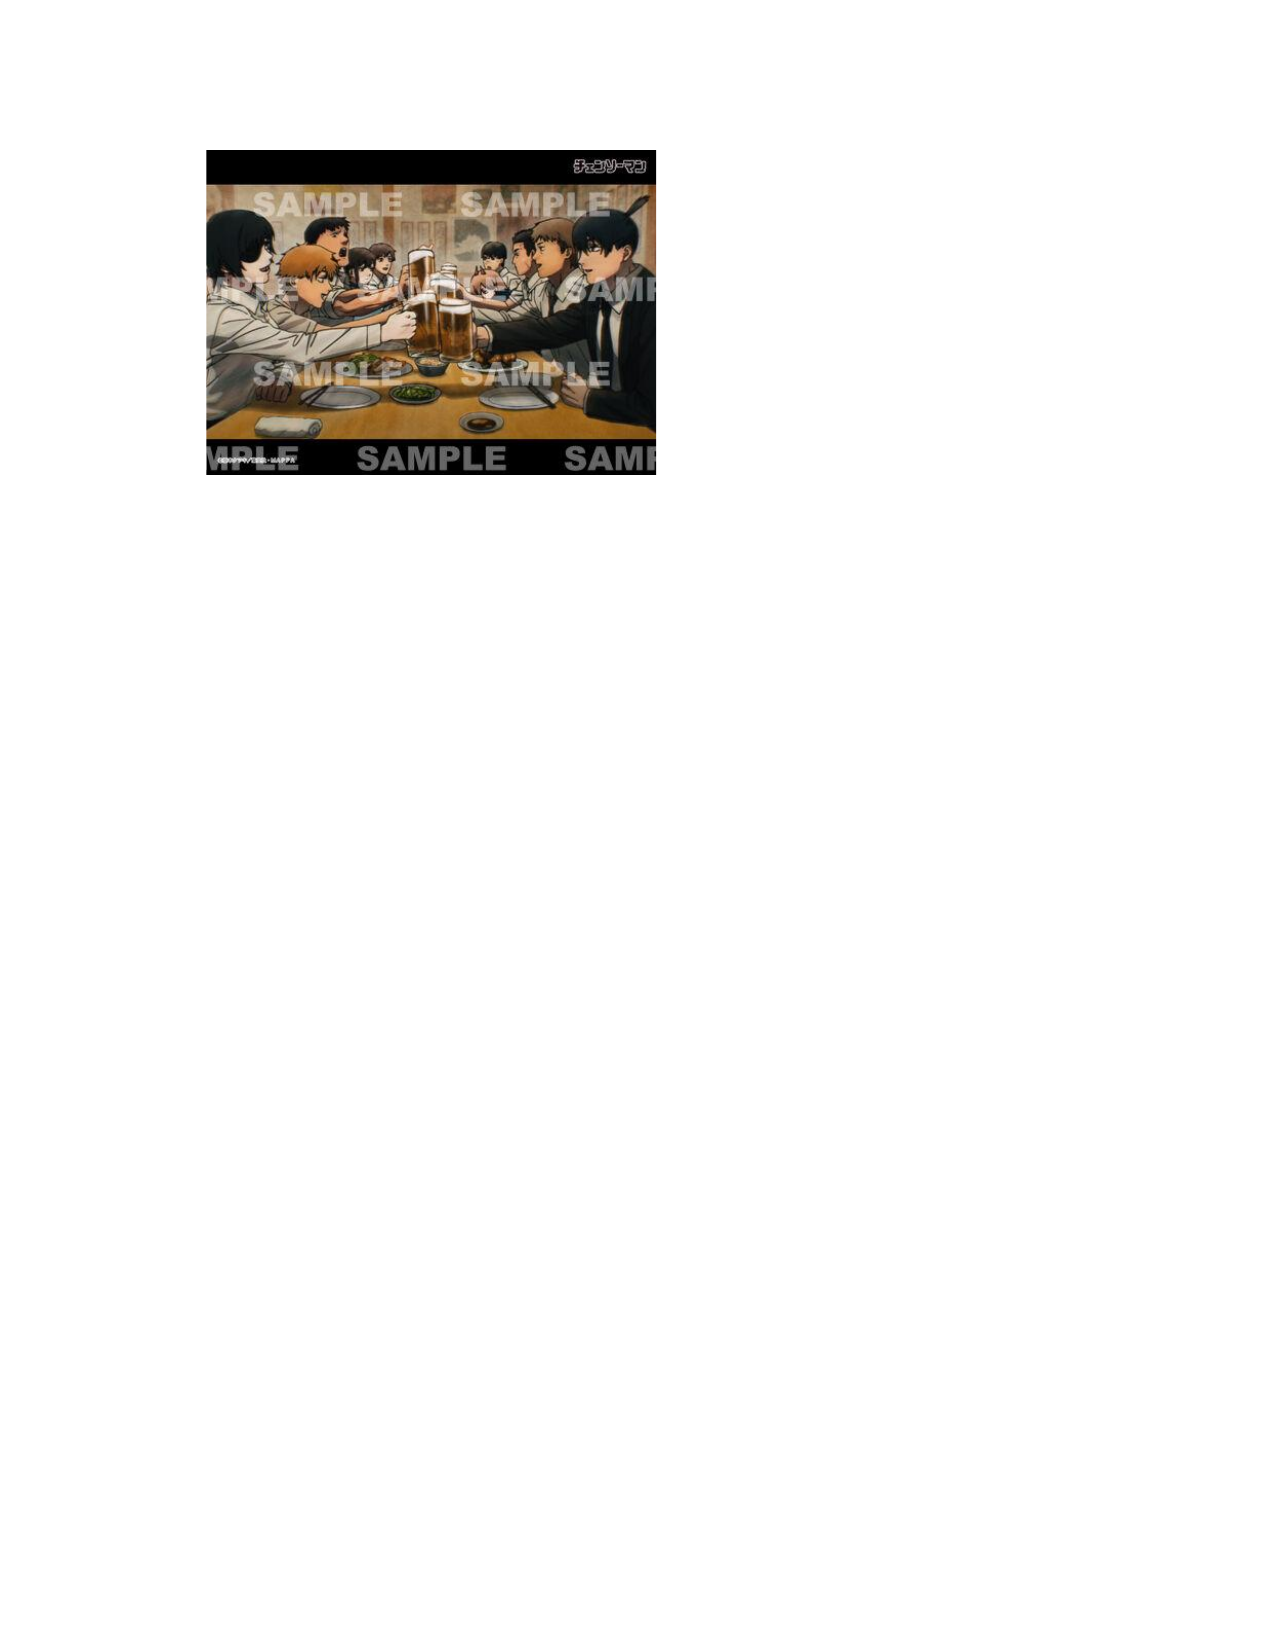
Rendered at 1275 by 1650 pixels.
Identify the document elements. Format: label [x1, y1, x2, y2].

picture [206, 150, 657, 475]
